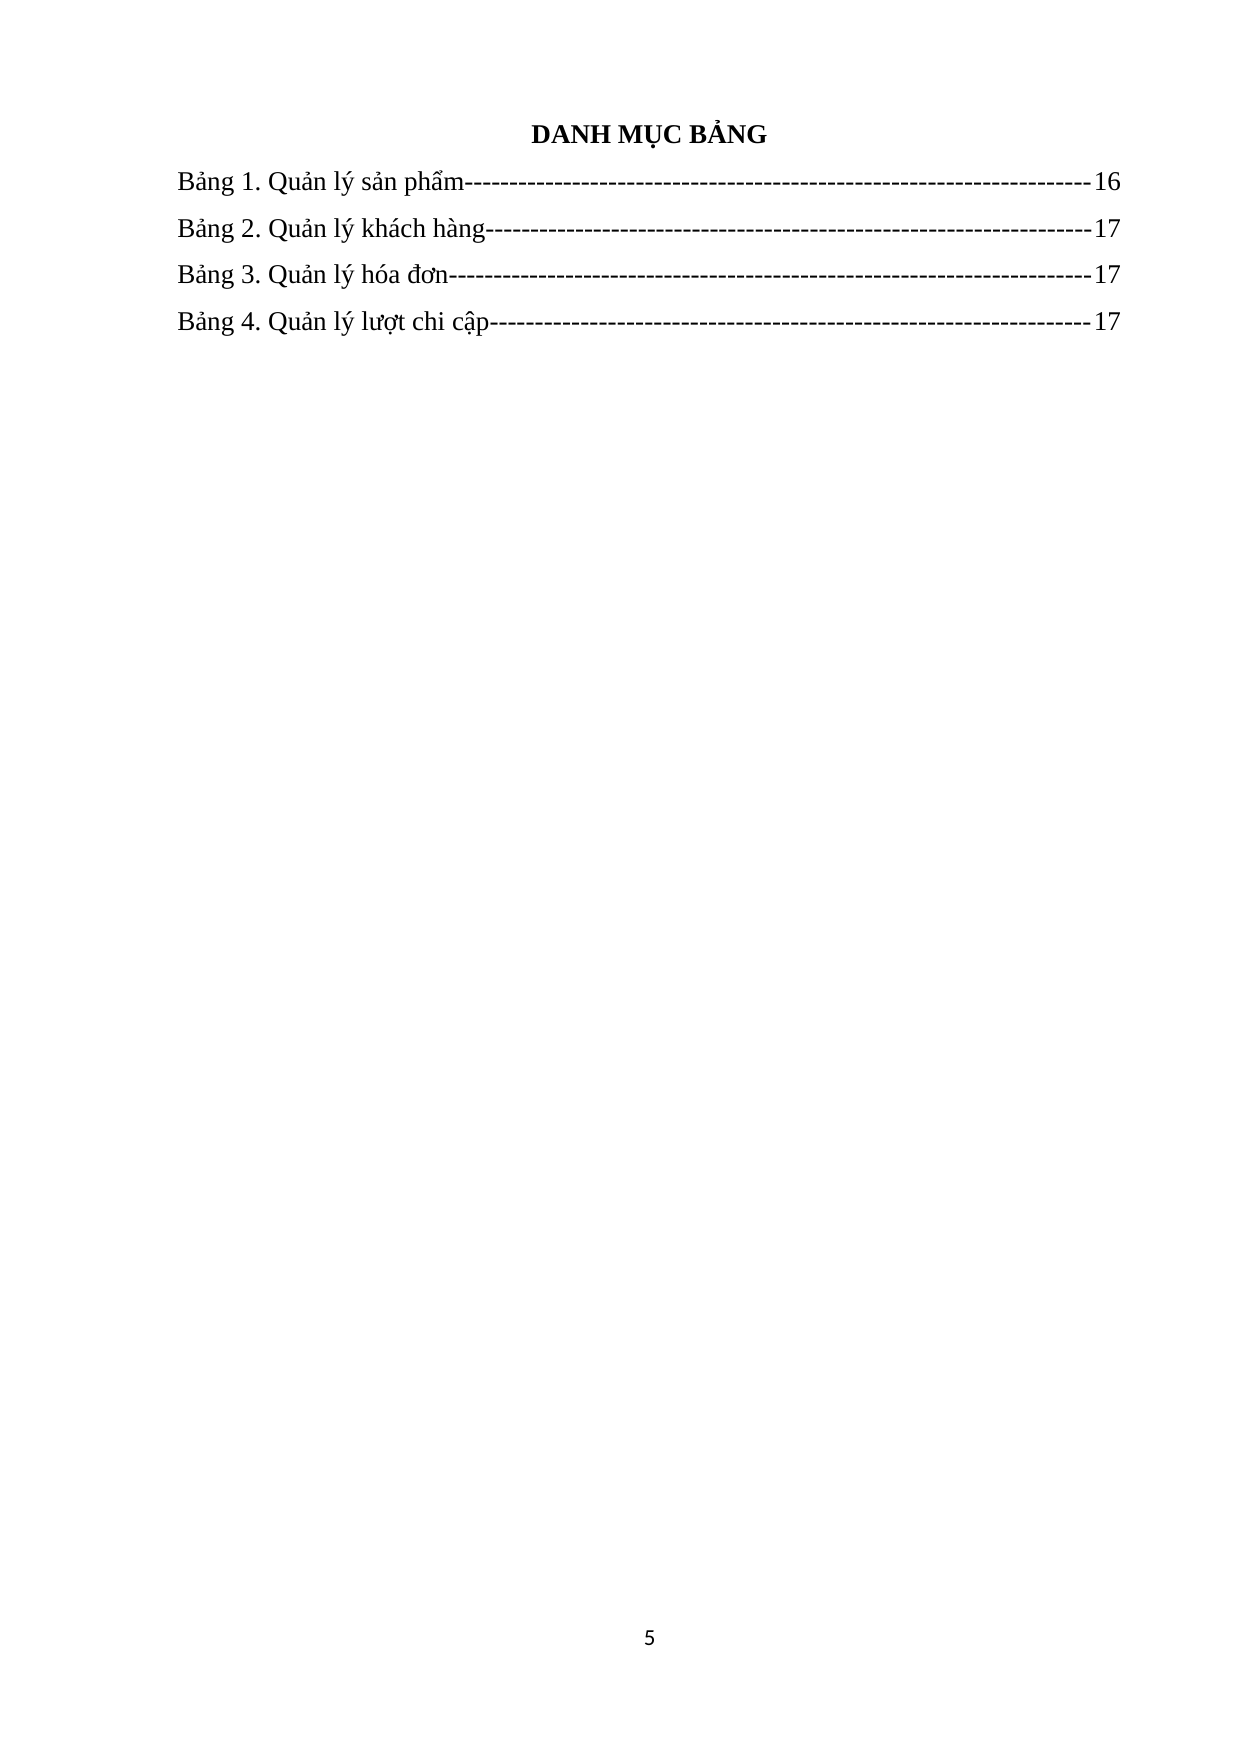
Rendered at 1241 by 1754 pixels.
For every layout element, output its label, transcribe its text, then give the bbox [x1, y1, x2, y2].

text Bảng 1. Quản lý sản phẩm 16 [177, 165, 1122, 196]
text DANH MỤC BẢNG [177, 118, 1122, 150]
text Bảng 4. Quản lý lượt chi cập 17 [177, 305, 1122, 336]
text Bảng 2. Quản lý khách hàng 17 [177, 212, 1122, 243]
text Bảng 3. Quản lý hóa đơn 17 [177, 258, 1122, 290]
